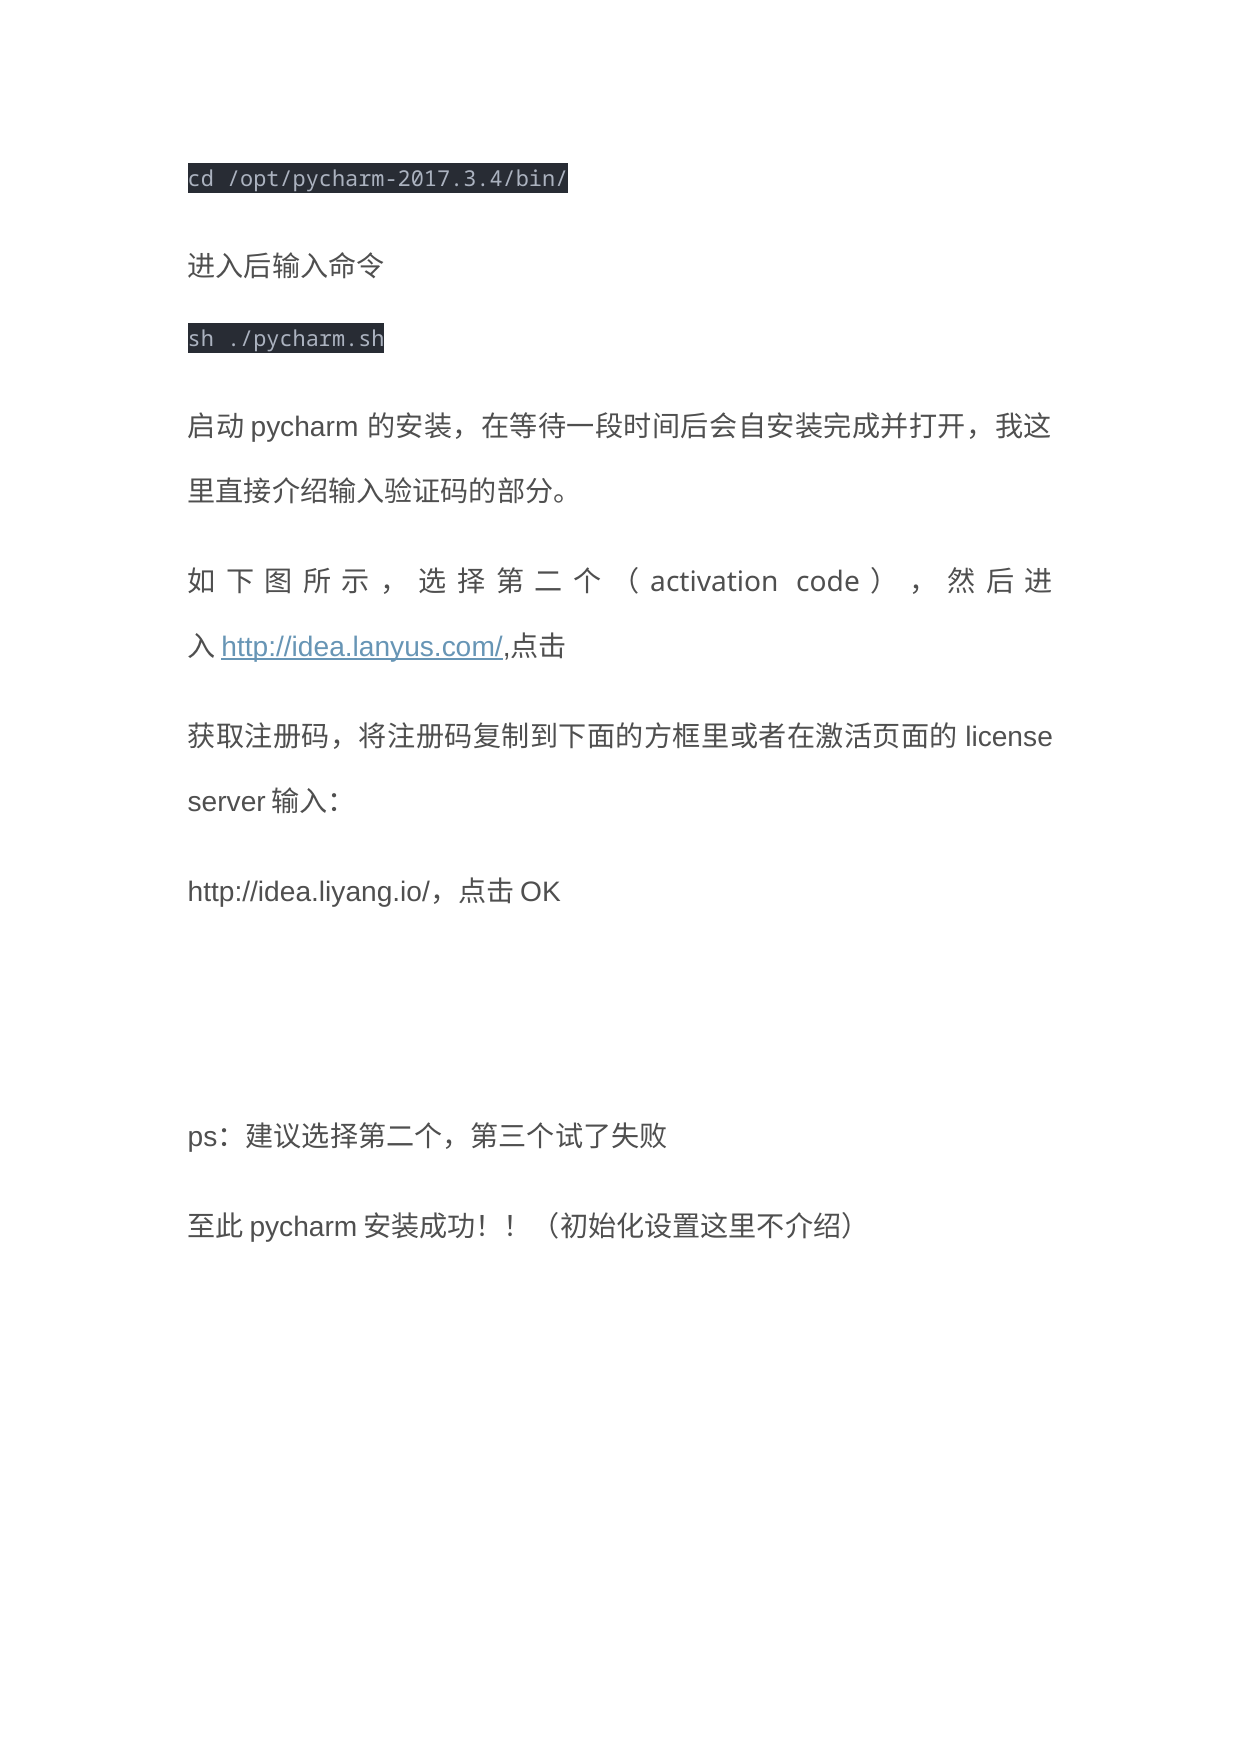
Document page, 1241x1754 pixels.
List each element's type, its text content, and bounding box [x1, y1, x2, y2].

text http://idea.liyang.io/，点击OK [187, 857, 1053, 922]
text ps：建议选择第二个，第三个试了失败 [187, 1102, 1053, 1167]
text sh ./pycharm.sh [187, 322, 1053, 354]
text 至此pycharm安装成功！！（初始化设置这里不介绍） [187, 1192, 1053, 1257]
text 获取注册码，将注册码复制到下面的方框里或者在激活页面的license server输入： [187, 702, 1053, 832]
text 进入后输入命令 [187, 232, 1053, 297]
text cd /opt/pycharm-2017.3.4/bin/ [187, 162, 1053, 194]
text 如下图所示，选择第二个（activation code），然后进入http://idea.lanyus.com/,点击 [187, 547, 1053, 677]
text 启动pycharm 的安装，在等待一段时间后会自安装完成并打开，我这里直接介绍输入验证码的部分。 [187, 392, 1053, 522]
